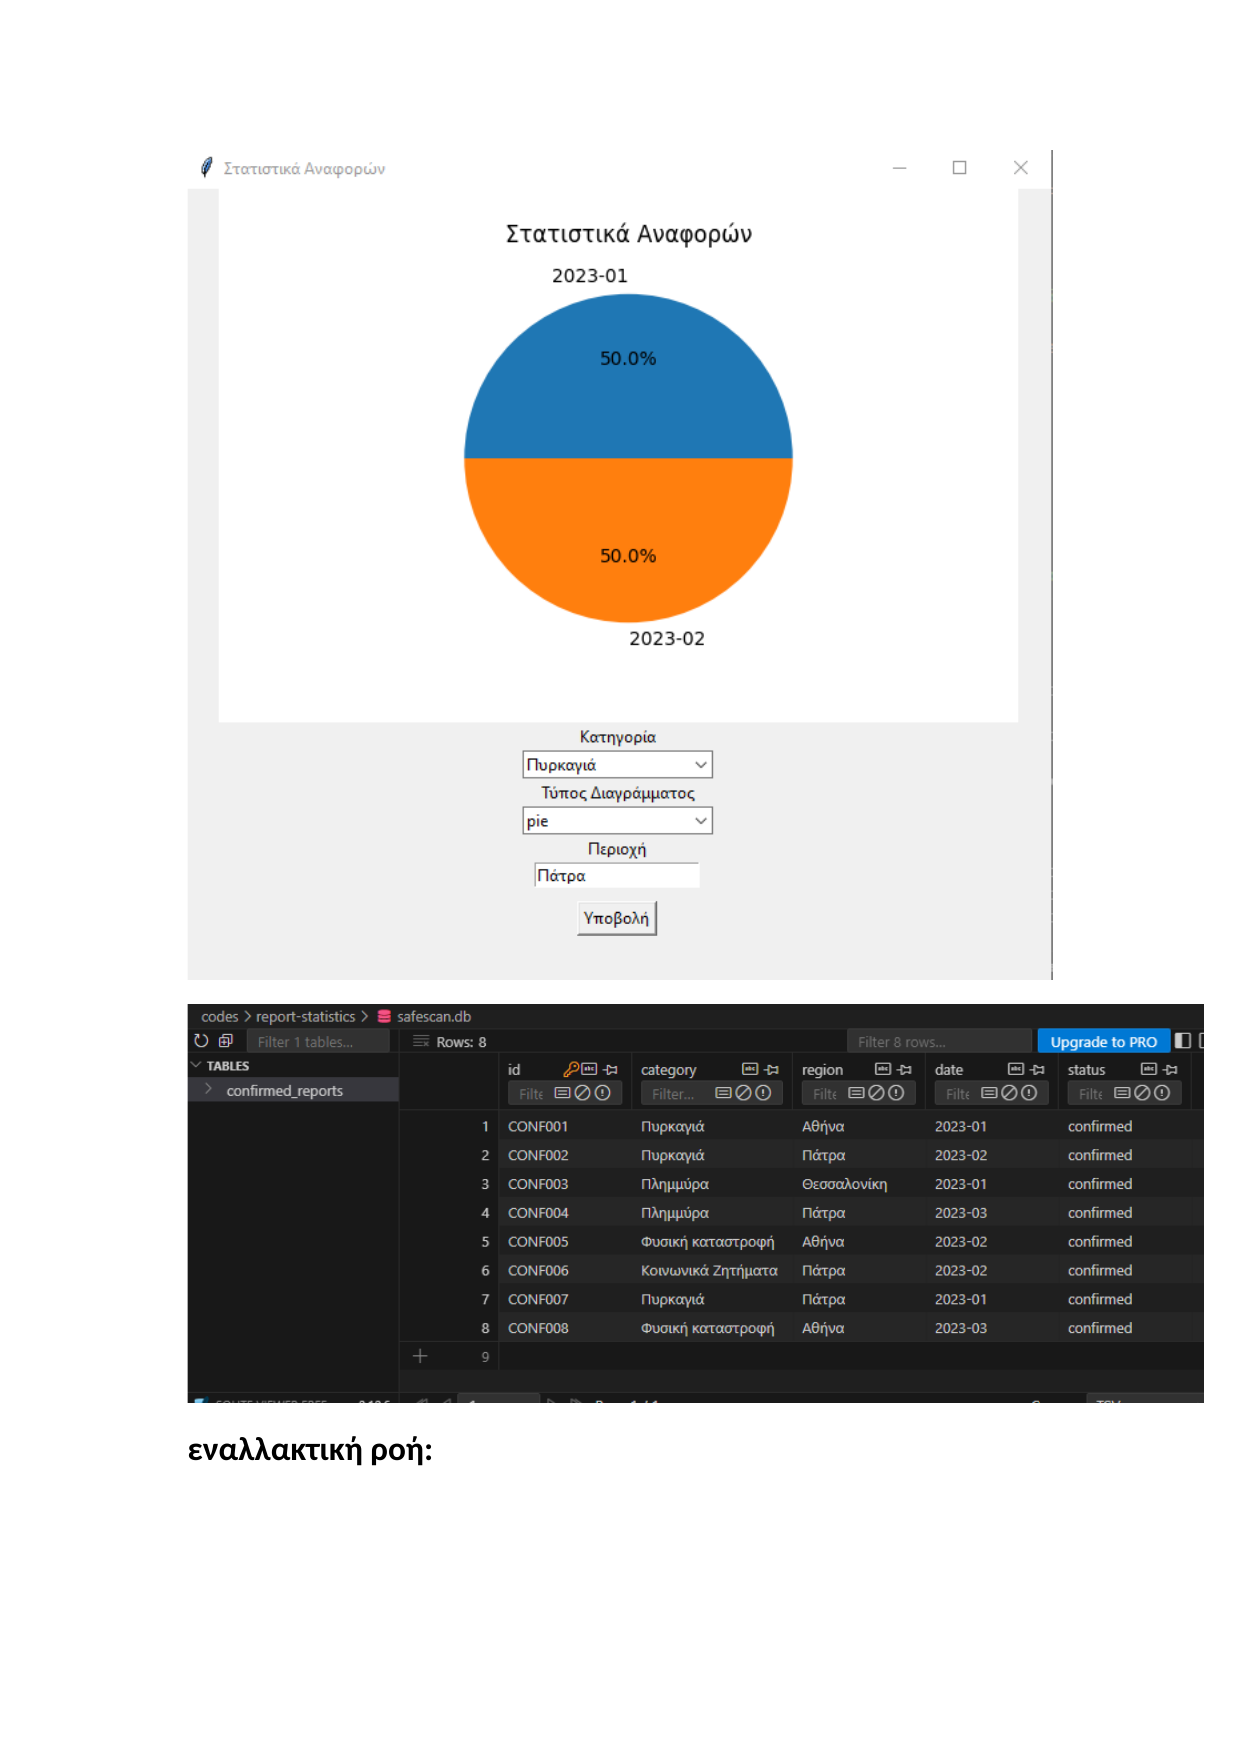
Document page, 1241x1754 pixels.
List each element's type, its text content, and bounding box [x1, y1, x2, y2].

text εναλλακτική ροή: [187, 1427, 1053, 1468]
picture [187, 1004, 1204, 1403]
picture [187, 150, 1053, 980]
